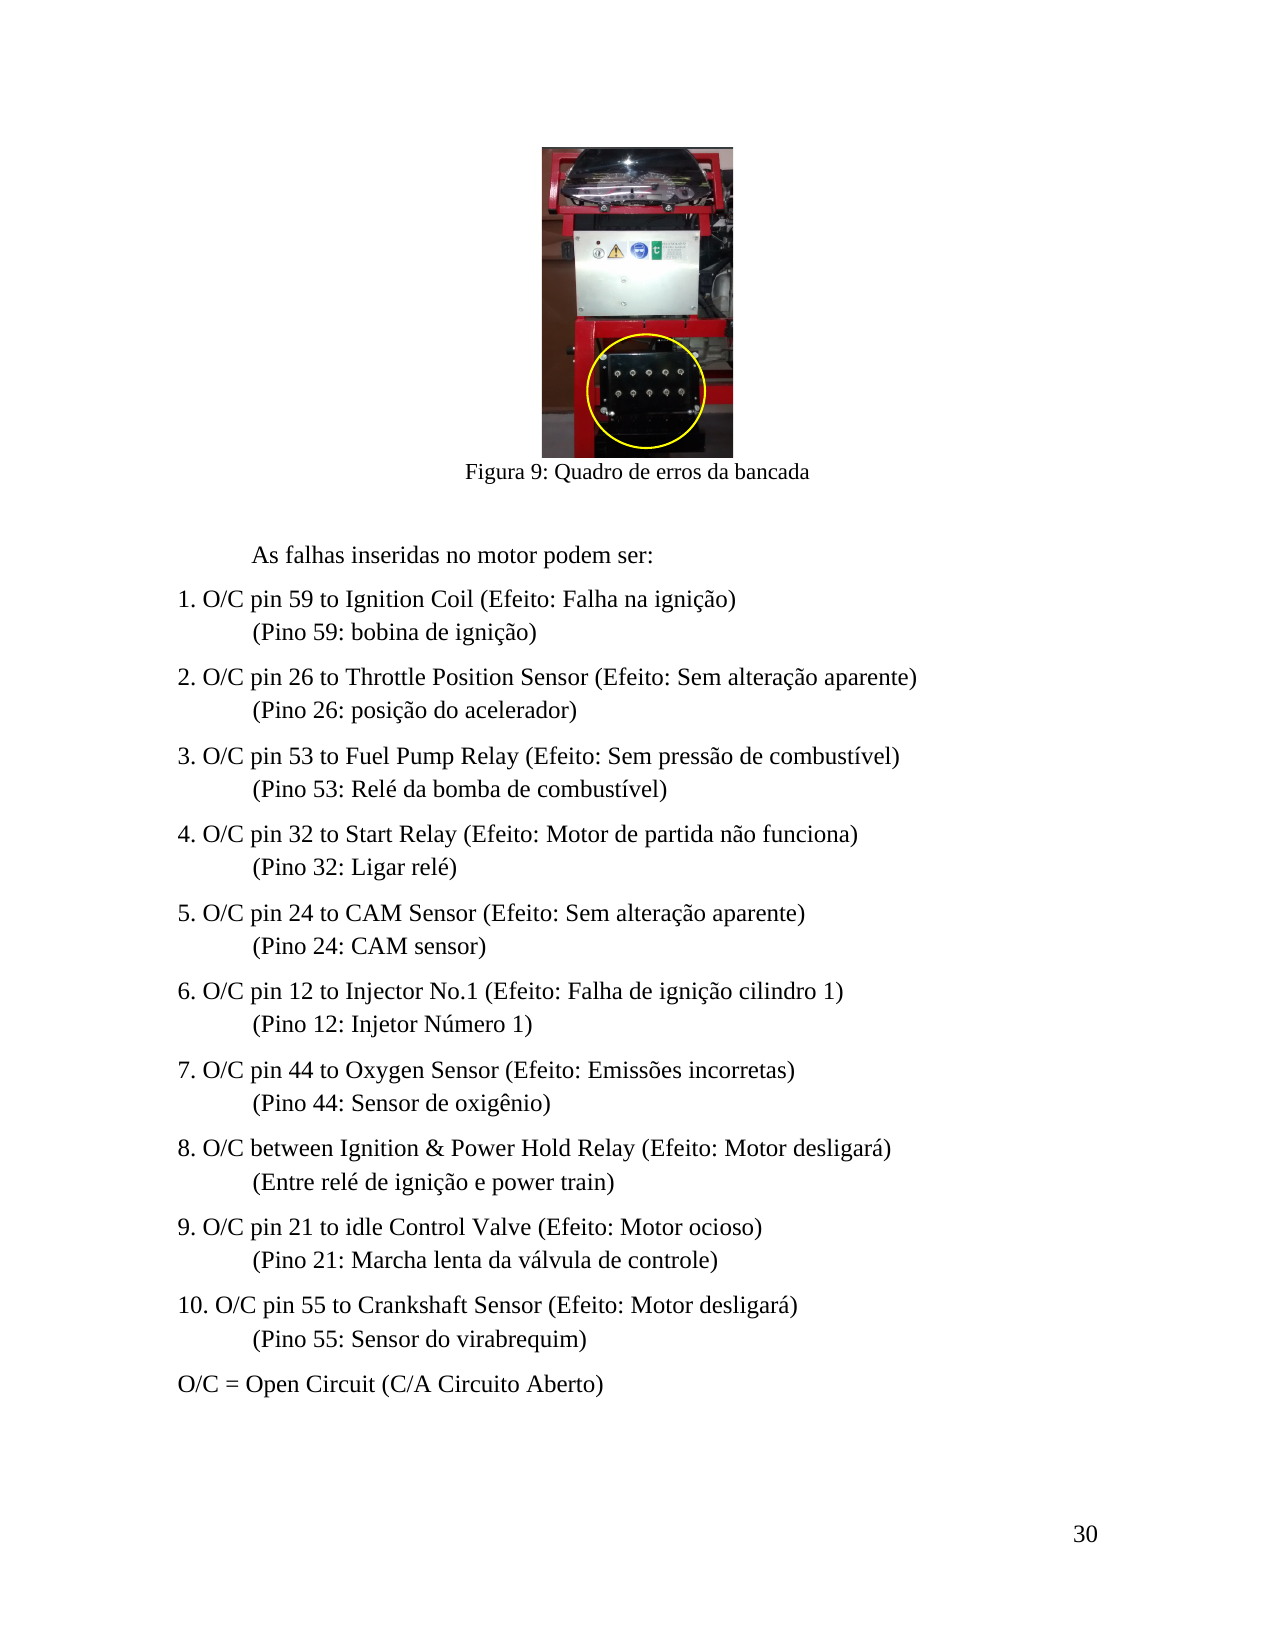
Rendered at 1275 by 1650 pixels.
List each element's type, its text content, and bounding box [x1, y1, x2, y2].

text (Pino 55: Sensor do virabrequim) [177, 1324, 1211, 1352]
picture [541, 147, 734, 458]
text (Pino 12: Injetor Número 1) [177, 1009, 1211, 1038]
text 3. O/C pin 53 to Fuel Pump Relay (Efeito: Sem pressão de combustível) [177, 741, 1211, 769]
text (Entre relé de ignição e power train) [177, 1167, 1211, 1195]
text 4. O/C pin 32 to Start Relay (Efeito: Motor de partida não funciona) [177, 819, 1211, 848]
text 9. O/C pin 21 to idle Control Valve (Efeito: Motor ocioso) [177, 1212, 1211, 1241]
text (Pino 53: Relé da bomba de combustível) [177, 774, 1211, 803]
text (Pino 59: bobina de ignição) [177, 617, 1211, 646]
text 2. O/C pin 26 to Throttle Position Sensor (Efeito: Sem alteração aparente) [177, 662, 1211, 691]
text 8. O/C between Ignition & Power Hold Relay (Efeito: Motor desligará) [177, 1133, 1211, 1162]
text 6. O/C pin 12 to Injector No.1 (Efeito: Falha de ignição cilindro 1) [177, 976, 1211, 1005]
text As falhas inseridas no motor podem ser: [177, 541, 1098, 569]
text 1. O/C pin 59 to Ignition Coil (Efeito: Falha na ignição) [177, 584, 1211, 612]
text (Pino 26: posição do acelerador) [177, 695, 1211, 724]
text (Pino 32: Ligar relé) [177, 852, 1211, 881]
text 10. O/C pin 55 to Crankshaft Sensor (Efeito: Motor desligará) [177, 1291, 1211, 1319]
text (Pino 44: Sensor de oxigênio) [177, 1088, 1211, 1117]
text (Pino 21: Marcha lenta da válvula de controle) [177, 1245, 1211, 1274]
text 5. O/C pin 24 to CAM Sensor (Efeito: Sem alteração aparente) [177, 898, 1211, 927]
text (Pino 24: CAM sensor) [177, 931, 1211, 960]
text O/C = Open Circuit (C/A Circuito Aberto) [177, 1369, 1211, 1398]
text 7. O/C pin 44 to Oxygen Sensor (Efeito: Emissões incorretas) [177, 1055, 1211, 1084]
text Figura 10: Quadro de erros da bancada [177, 458, 1098, 484]
